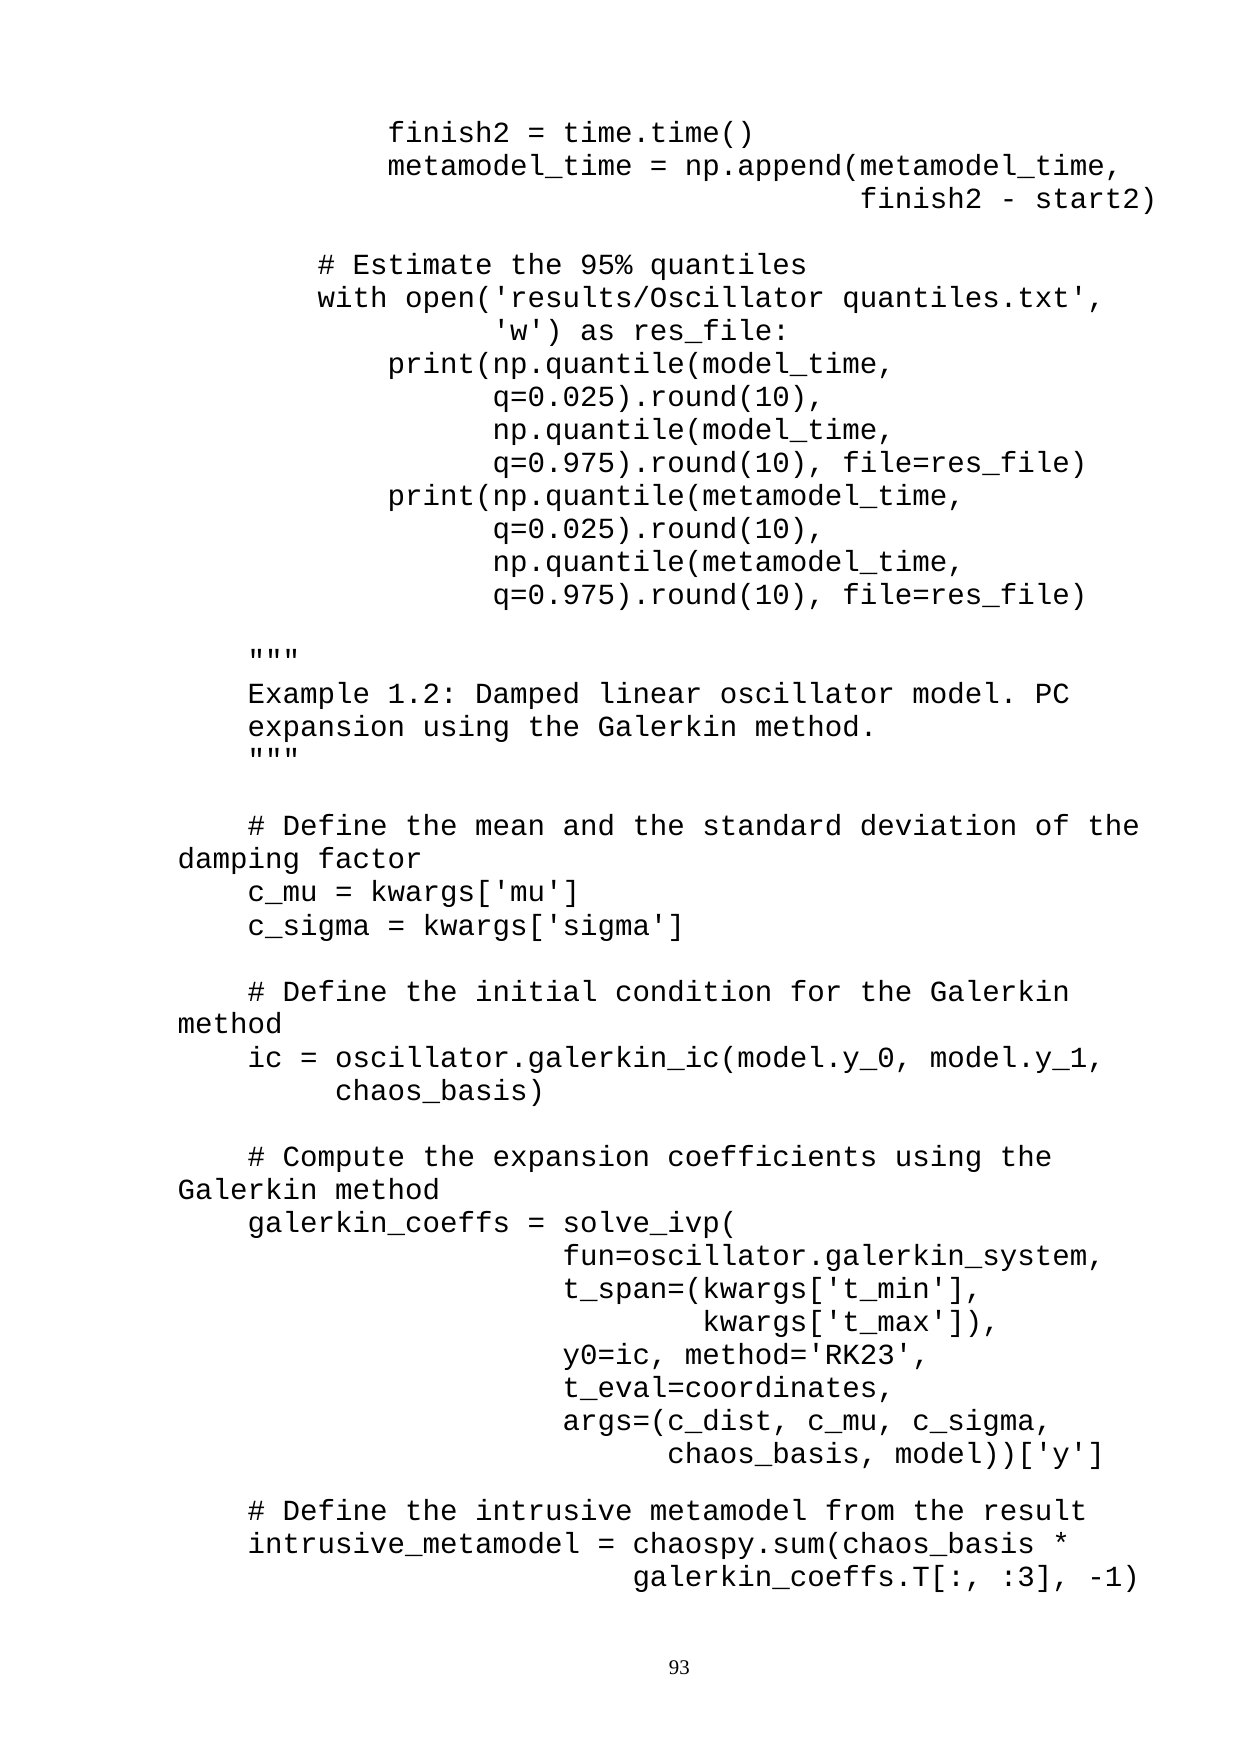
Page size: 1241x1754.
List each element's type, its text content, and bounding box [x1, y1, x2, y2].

text c_mu = kwargs['mu'] [177, 878, 1181, 911]
text print(np.quantile(model_time, [177, 349, 1181, 382]
text """ [177, 746, 1181, 778]
text Example 1.2: Damped linear oscillator model. PC [177, 679, 1181, 712]
text chaos_basis, model))['y'] [177, 1439, 1181, 1472]
text # Estimate the 95% quantiles [177, 250, 1181, 283]
text q=0.975).round(10), file=res_file) [177, 580, 1181, 613]
text galerkin_coeffs.T[:, :3], -1) [177, 1562, 1181, 1595]
text args=(c_dist, c_mu, c_sigma, [177, 1406, 1181, 1439]
text expansion using the Galerkin method. [177, 712, 1181, 746]
text q=0.975).round(10), file=res_file) [177, 448, 1181, 481]
text # Define the intrusive metamodel from the result [177, 1496, 1181, 1529]
text chaos_basis) [177, 1076, 1181, 1109]
text 'w') as res_file: [177, 316, 1181, 349]
text print(np.quantile(metamodel_time, [177, 481, 1181, 514]
text t_eval=coordinates, [177, 1373, 1181, 1406]
text # Define the initial condition for the Galerkin method [177, 977, 1181, 1043]
text galerkin_coeffs = solve_ivp( [177, 1208, 1181, 1241]
text q=0.025).round(10), [177, 382, 1181, 415]
text c_sigma = kwargs['sigma'] [177, 911, 1181, 944]
text ic = oscillator.galerkin_ic(model.y_0, model.y_1, [177, 1043, 1181, 1076]
text np.quantile(model_time, [177, 415, 1181, 448]
text """ [177, 646, 1181, 679]
text t_span=(kwargs['t_min'], [177, 1274, 1181, 1307]
text finish2 = time.time() [177, 118, 1181, 151]
text q=0.025).round(10), [177, 514, 1181, 547]
text # Compute the expansion coefficients using the Galerkin method [177, 1142, 1181, 1208]
text # Define the mean and the standard deviation of the damping factor [177, 812, 1181, 878]
text finish2 - start2) [177, 184, 1181, 217]
text np.quantile(metamodel_time, [177, 547, 1181, 580]
text y0=ic, method='RK23', [177, 1340, 1181, 1373]
text with open('results/Oscillator quantiles.txt', [177, 283, 1181, 316]
text intrusive_metamodel = chaospy.sum(chaos_basis * [177, 1529, 1181, 1562]
text kwargs['t_max']), [177, 1307, 1181, 1340]
text fun=oscillator.galerkin_system, [177, 1241, 1181, 1274]
text metamodel_time = np.append(metamodel_time, [177, 151, 1181, 184]
